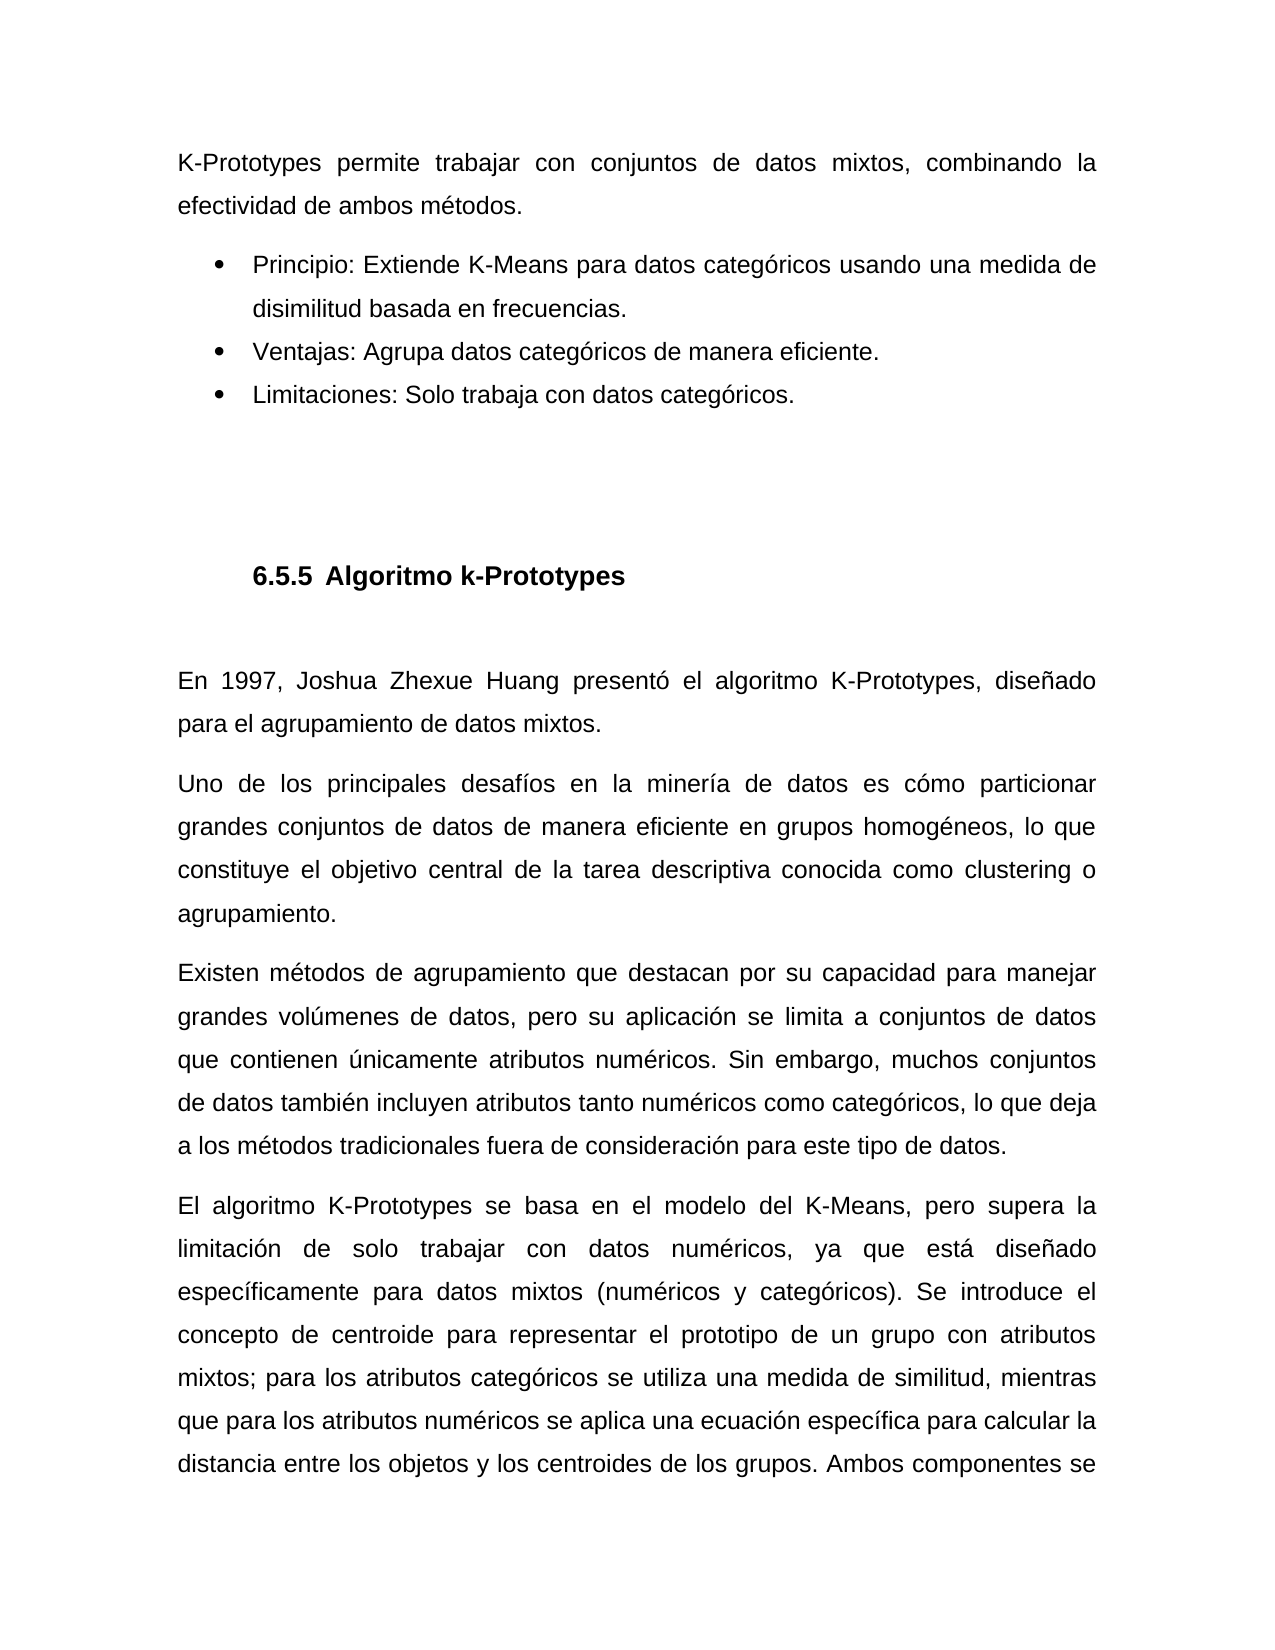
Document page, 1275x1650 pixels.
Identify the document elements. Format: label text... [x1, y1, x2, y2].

text Existen métodos de agrupamiento que destacan por su capacidad para manejar grandes volúmenes de datos, pero su aplicación se limita a conjuntos de datos que contienen únicamente atributos numéricos. Sin embargo, muchos conjuntos de datos también incluyen atributos tanto numéricos como categóricos, lo que deja a los métodos tradicionales fuera de consideración para este tipo de datos. [177, 958, 1098, 1159]
subtitle Algoritmo k-Prototypes [252, 559, 1098, 591]
list Principio: Extiende K-Means para datos categóricos usando una medida de disimilitud basada en frecuencias. [215, 251, 1098, 322]
list Limitaciones: Solo trabaja con datos categóricos. [215, 380, 1098, 409]
text En 1997, Joshua Zhexue Huang presentó el algoritmo K-Prototypes, diseñado para el agrupamiento de datos mixtos. [177, 666, 1098, 738]
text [177, 148, 1098, 219]
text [177, 1191, 1098, 1478]
text Uno de los principales desafíos en la minería de datos es cómo particionar grandes conjuntos de datos de manera eficiente en grupos homogéneos, lo que constituye el objetivo central de la tarea descriptiva conocida como clustering o agrupamiento. [177, 769, 1098, 927]
list Ventajas: Agrupa datos categóricos de manera eficiente. [215, 337, 1098, 366]
